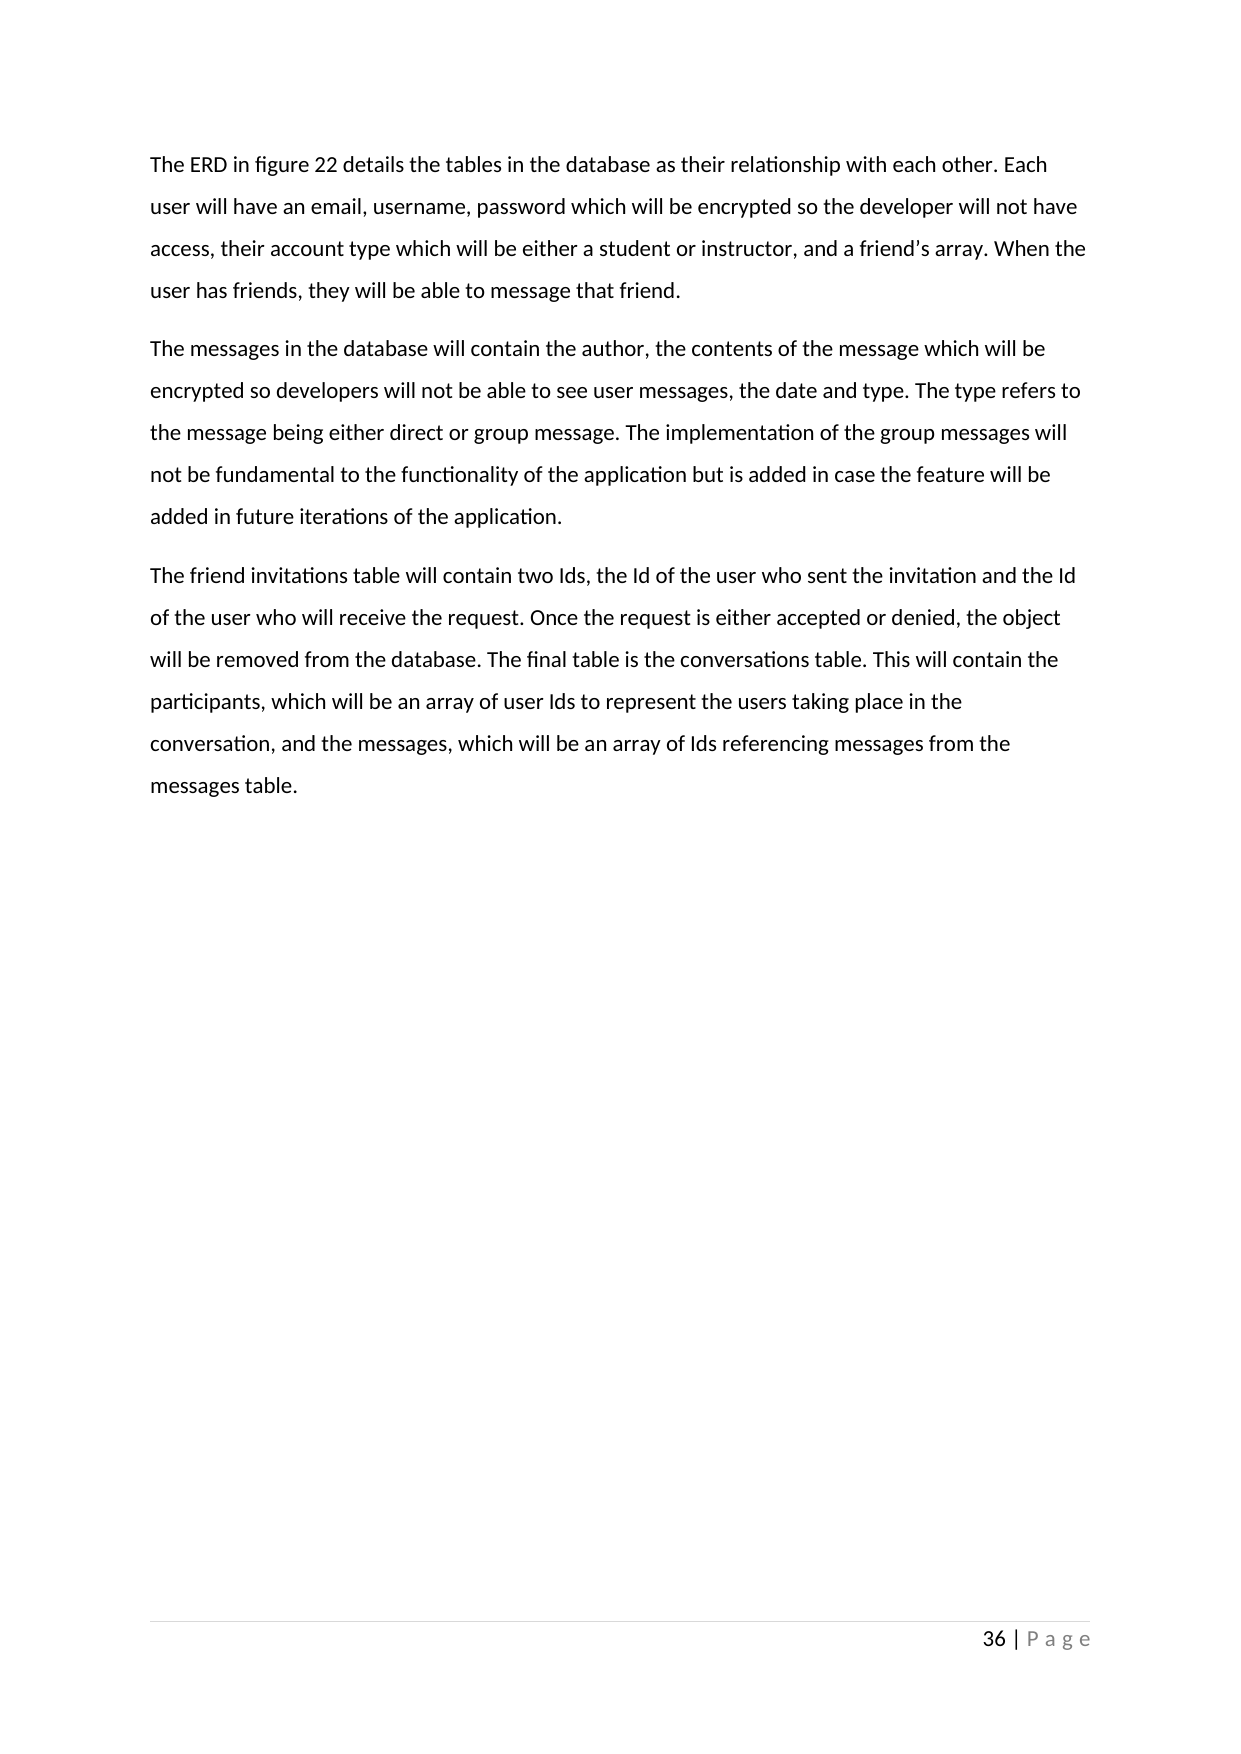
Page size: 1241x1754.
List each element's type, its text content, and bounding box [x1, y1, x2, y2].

text The ERD in figure 22 details the tables in the database as their relationship with each other. Each user will have an email, username, password which will be encrypted so the developer will not have access, their account type which will be either a student or instructor, and a friend’s array. When the user has friends, they will be able to message that friend. [150, 150, 1090, 304]
text The messages in the database will contain the author, the contents of the message which will be encrypted so developers will not be able to see user messages, the date and type. The type refers to the message being either direct or group message. The implementation of the group messages will not be fundamental to the functionality of the application but is added in case the feature will be added in future iterations of the application. [150, 334, 1090, 531]
text The friend invitations table will contain two Ids, the Id of the user who sent the invitation and the Id of the user who will receive the request. Once the request is either accepted or denied, the object will be removed from the database. The final table is the conversations table. This will contain the participants, which will be an array of user Ids to represent the users taking place in the conversation, and the messages, which will be an array of Ids referencing messages from the messages table. [150, 561, 1090, 799]
